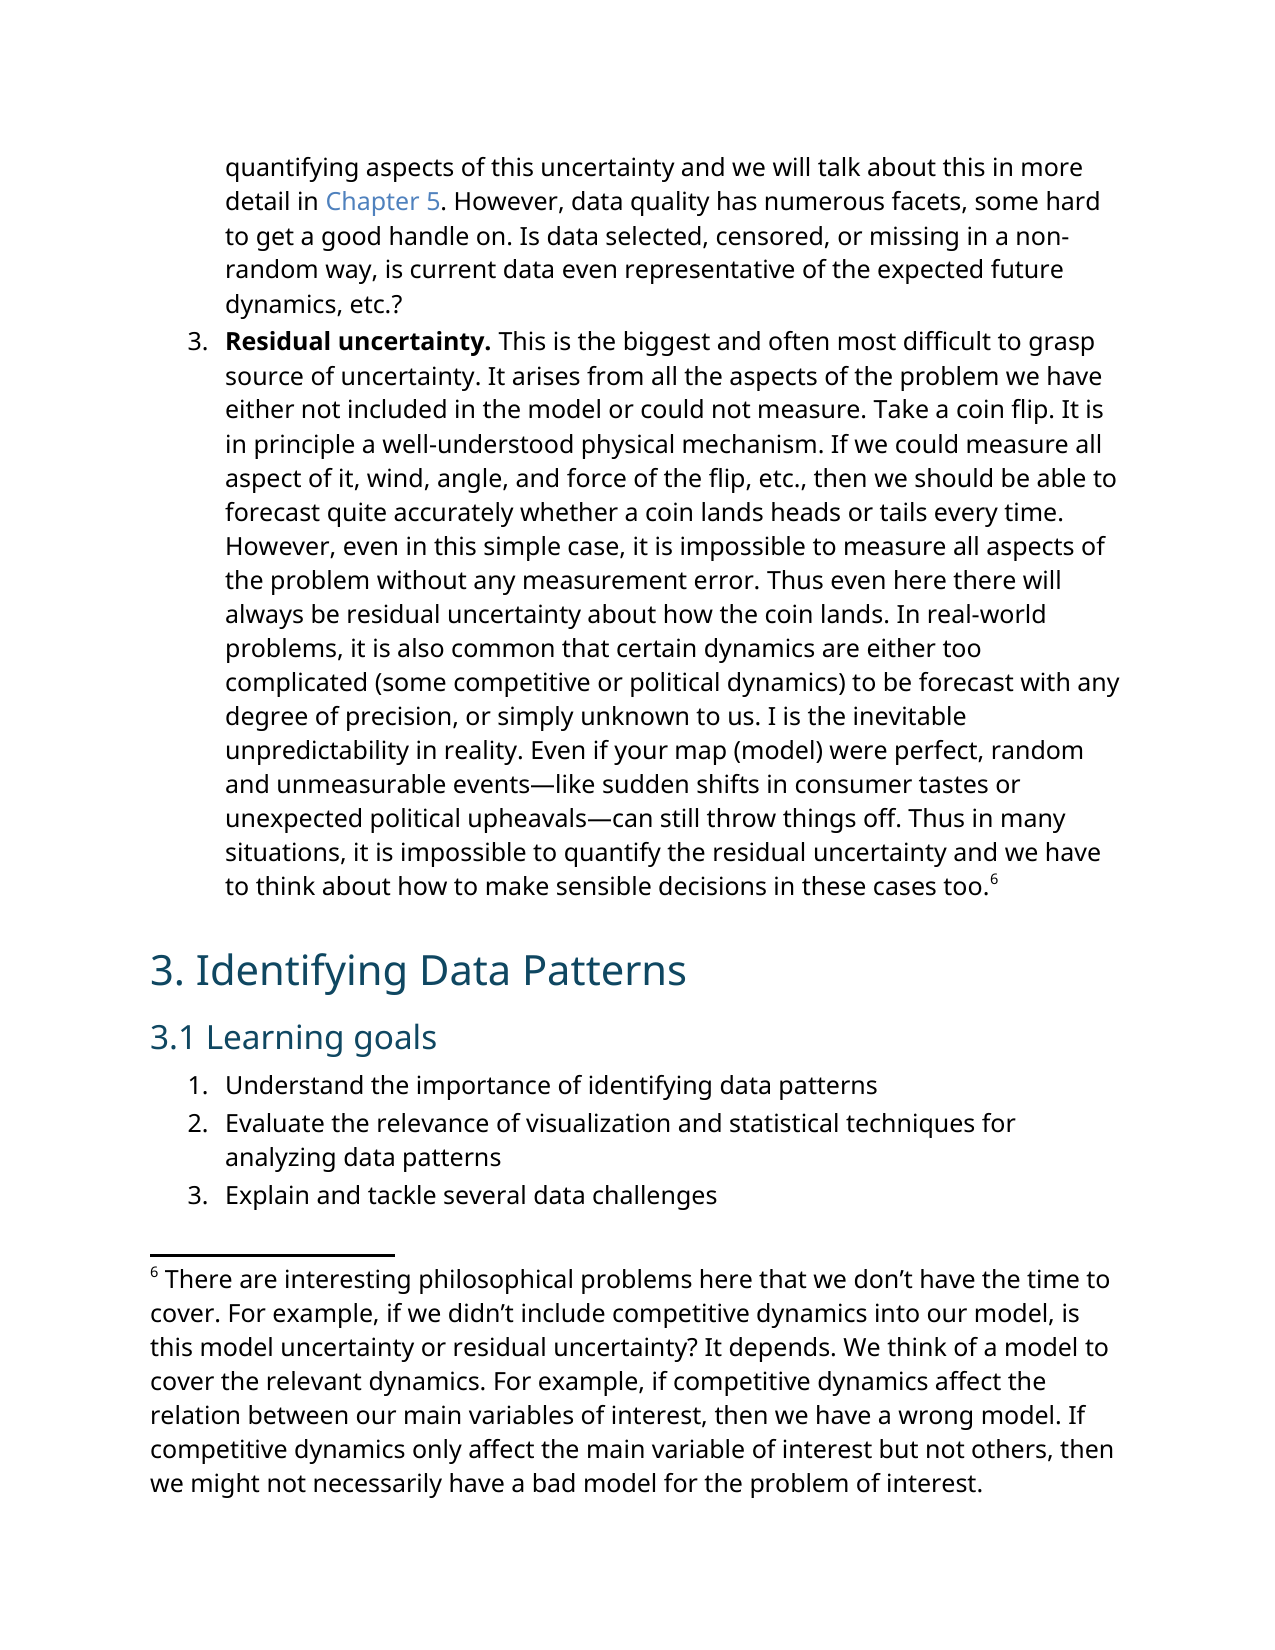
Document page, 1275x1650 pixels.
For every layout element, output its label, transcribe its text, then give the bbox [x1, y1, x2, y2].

list Residual uncertainty. This is the biggest and often most difficult to grasp source of uncertainty. It arises from all the aspects of the problem we have either not included in the model or could not measure. Take a coin flip. It is in principle a well-understood physical mechanism. If we could measure all aspect of it, wind, angle, and force of the flip, etc., then we should be able to forecast quite accurately whether a coin lands heads or tails every time. However, even in this simple case, it is impossible to measure all aspects of the problem without any measurement error. Thus even here there will always be residual uncertainty about how the coin lands. In real-world problems, it is also common that certain dynamics are either too complicated (some competitive or political dynamics) to be forecast with any degree of precision, or simply unknown to us. I is the inevitable unpredictability in reality. Even if your map (model) were perfect, random and unmeasurable events—like sudden shifts in consumer tastes or unexpected political upheavals—can still throw things off. Thus in many situations, it is impossible to quantify the residual uncertainty and we have to think about how to make sensible decisions in these cases too. [187, 324, 1125, 903]
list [187, 150, 1125, 320]
list Explain and tackle several data challenges [187, 1177, 1125, 1212]
subtitle 3.1 Learning goals [150, 1014, 1125, 1059]
list Evaluate the relevance of visualization and statistical techniques for analyzing data patterns [187, 1106, 1125, 1174]
subtitle 3. Identifying Data Patterns [150, 941, 1125, 997]
list Understand the importance of identifying data patterns [187, 1068, 1125, 1102]
